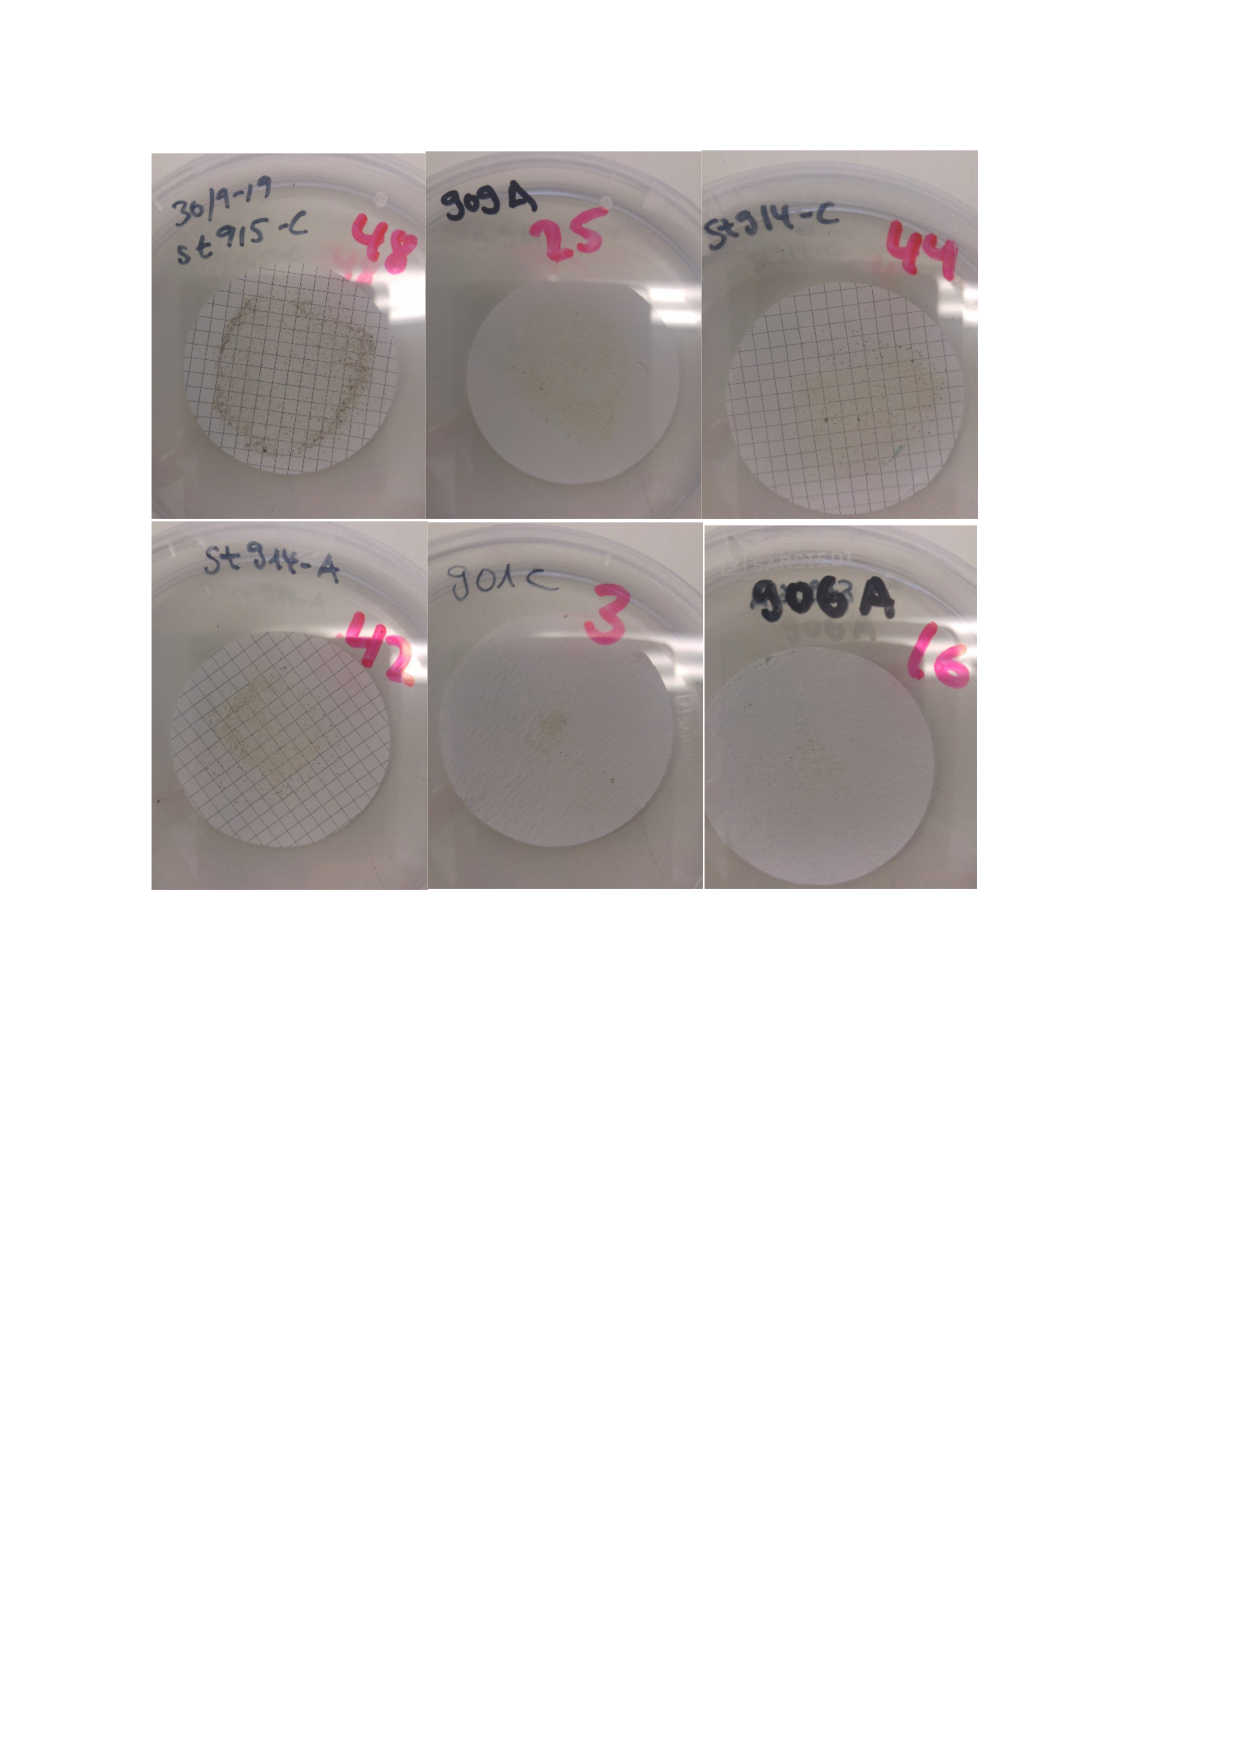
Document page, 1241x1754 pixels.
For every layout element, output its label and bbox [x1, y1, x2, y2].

picture [152, 522, 427, 889]
picture [152, 154, 425, 518]
picture [705, 526, 977, 888]
picture [428, 523, 703, 888]
picture [426, 152, 701, 518]
picture [702, 151, 978, 519]
